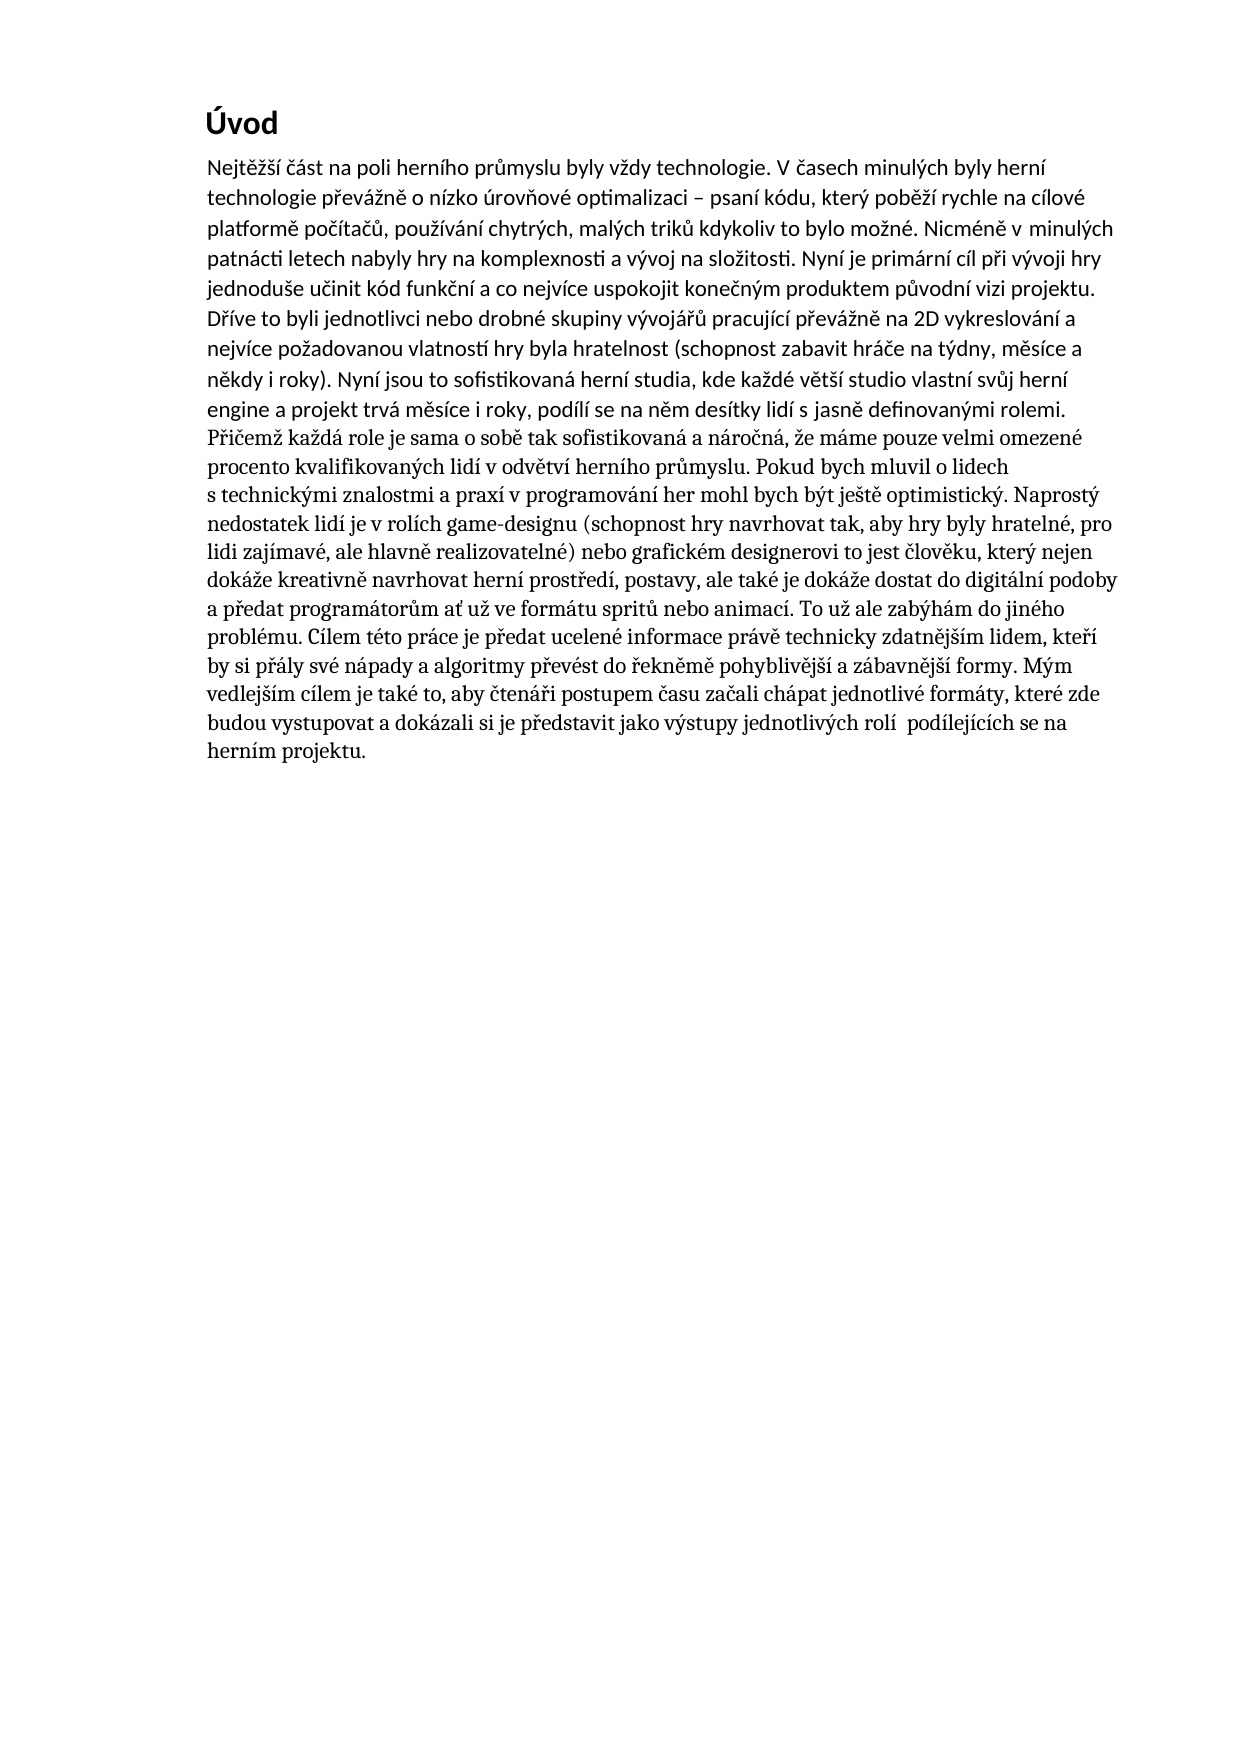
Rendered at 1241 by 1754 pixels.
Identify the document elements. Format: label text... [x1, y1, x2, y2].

text Nejtěžší část na poli herního průmyslu byly vždy technologie. V časech minulých byly herní technologie převážně o nízko úrovňové optimalizaci – psaní kódu, který poběží rychle na cílové platformě počítačů, používání chytrých, malých triků kdykoliv to bylo možné. Nicméně v minulých patnácti letech nabyly hry na komplexnosti a vývoj na složitosti. Nyní je primární cíl při vývoji hry jednoduše učinit kód funkční a co nejvíce uspokojit konečným produktem původní vizi projektu. Dříve to byli jednotlivci nebo drobné skupiny vývojářů pracující převážně na 2D vykreslování a nejvíce požadovanou vlatností hry byla hratelnost (schopnost zabavit hráče na týdny, měsíce a někdy i roky). Nyní jsou to sofistikovaná herní studia, kde každé větší studio vlastní svůj herní engine a projekt trvá měsíce i roky, podílí se na něm desítky lidí s jasně definovanými rolemi. Přičemž každá role je sama o sobě tak sofistikovaná a náročná, že máme pouze velmi omezené procento kvalifikovaných lidí v odvětví herního průmyslu. Pokud bych mluvil o lidech s technickými znalostmi a praxí v programování her mohl bych být ještě optimistický. Naprostý nedostatek lidí je v rolích game-designu (schopnost hry navrhovat tak, aby hry byly hratelné, pro lidi zajímavé, ale hlavně realizovatelné) nebo grafickém designerovi to jest člověku, který nejen dokáže kreativně navrhovat herní prostředí, postavy, ale také je dokáže dostat do digitální podoby a předat programátorům ať už ve formátu spritů nebo animací. To už ale zabýhám do jiného problému. Cílem této práce je předat ucelené informace právě technicky zdatnějším lidem, kteří by si přály své nápady a algoritmy převést do řekněmě pohyblivější a zábavnější formy. Mým vedlejším cílem je také to, aby čtenáři postupem času začali chápat jednotlivé formáty, které zde budou vystupovat a dokázali si je představit jako výstupy jednotlivých rolí podílejících se na herním projektu. [207, 153, 1123, 764]
subtitle Úvod [205, 102, 1123, 143]
